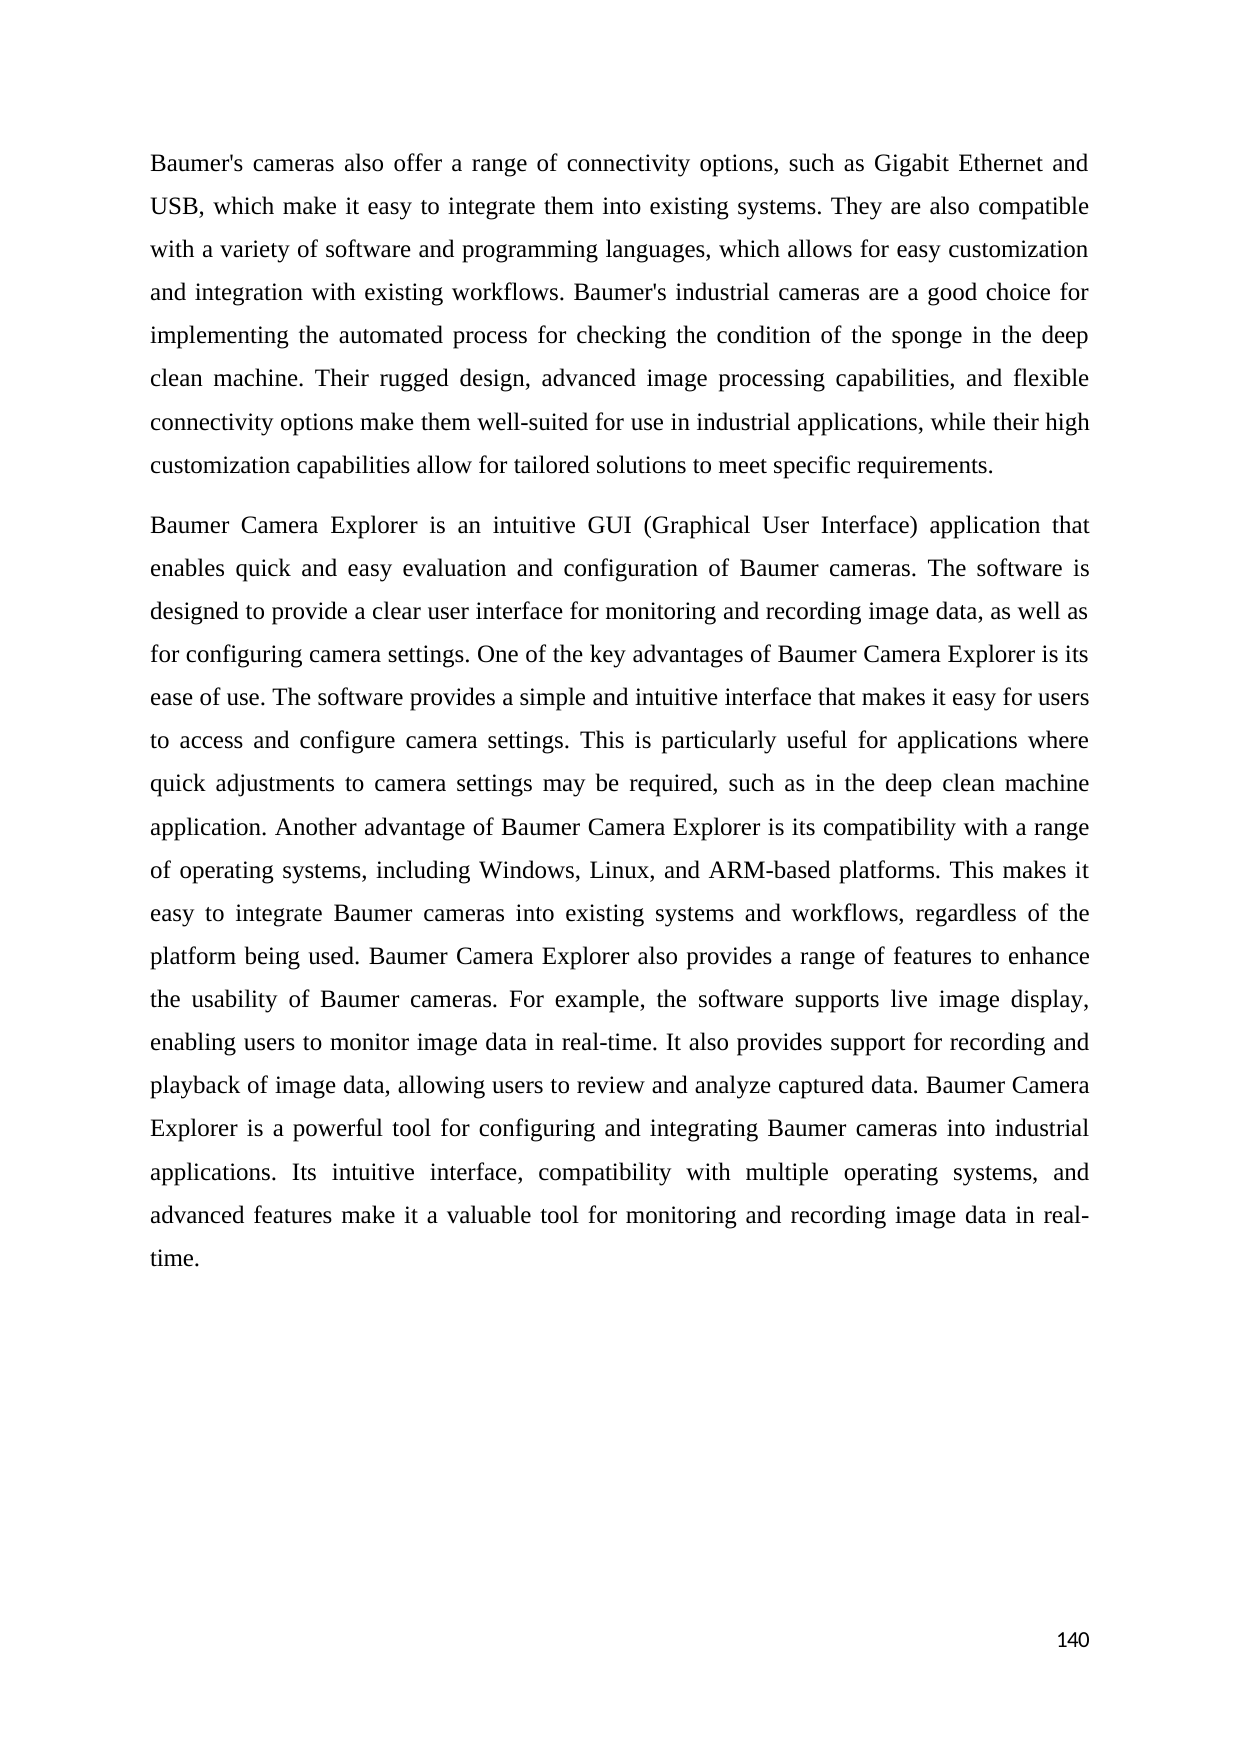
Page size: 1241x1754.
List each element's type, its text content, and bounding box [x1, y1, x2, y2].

text Baumer Camera Explorer is an intuitive GUI (Graphical User Interface) application that enables quick and easy evaluation and configuration of Baumer cameras. The software is designed to provide a clear user interface for monitoring and recording image data, as well as for configuring camera settings. One of the key advantages of Baumer Camera Explorer is its ease of use. The software provides a simple and intuitive interface that makes it easy for users to access and configure camera settings. This is particularly useful for applications where quick adjustments to camera settings may be required, such as in the deep clean machine application. Another advantage of Baumer Camera Explorer is its compatibility with a range of operating systems, including Windows, Linux, and ARM-based platforms. This makes it easy to integrate Baumer cameras into existing systems and workflows, regardless of the platform being used. Baumer Camera Explorer also provides a range of features to enhance the usability of Baumer cameras. For example, the software supports live image display, enabling users to monitor image data in real-time. It also provides support for recording and playback of image data, allowing users to review and analyze captured data. Baumer Camera Explorer is a powerful tool for configuring and integrating Baumer cameras into industrial applications. Its intuitive interface, compatibility with multiple operating systems, and advanced features make it a valuable tool for monitoring and recording image data in real- time. [150, 510, 1091, 1272]
text Baumer's cameras also offer a range of connectivity options, such as Gigabit Ethernet and USB, which make it easy to integrate them into existing systems. They are also compatible with a variety of software and programming languages, which allows for easy customization and integration with existing workflows. Baumer's industrial cameras are a good choice for implementing the automated process for checking the condition of the sponge in the deep clean machine. Their rugged design, advanced image processing capabilities, and flexible connectivity options make them well-suited for use in industrial applications, while their high customization capabilities allow for tailored solutions to meet specific requirements. [150, 148, 1090, 478]
